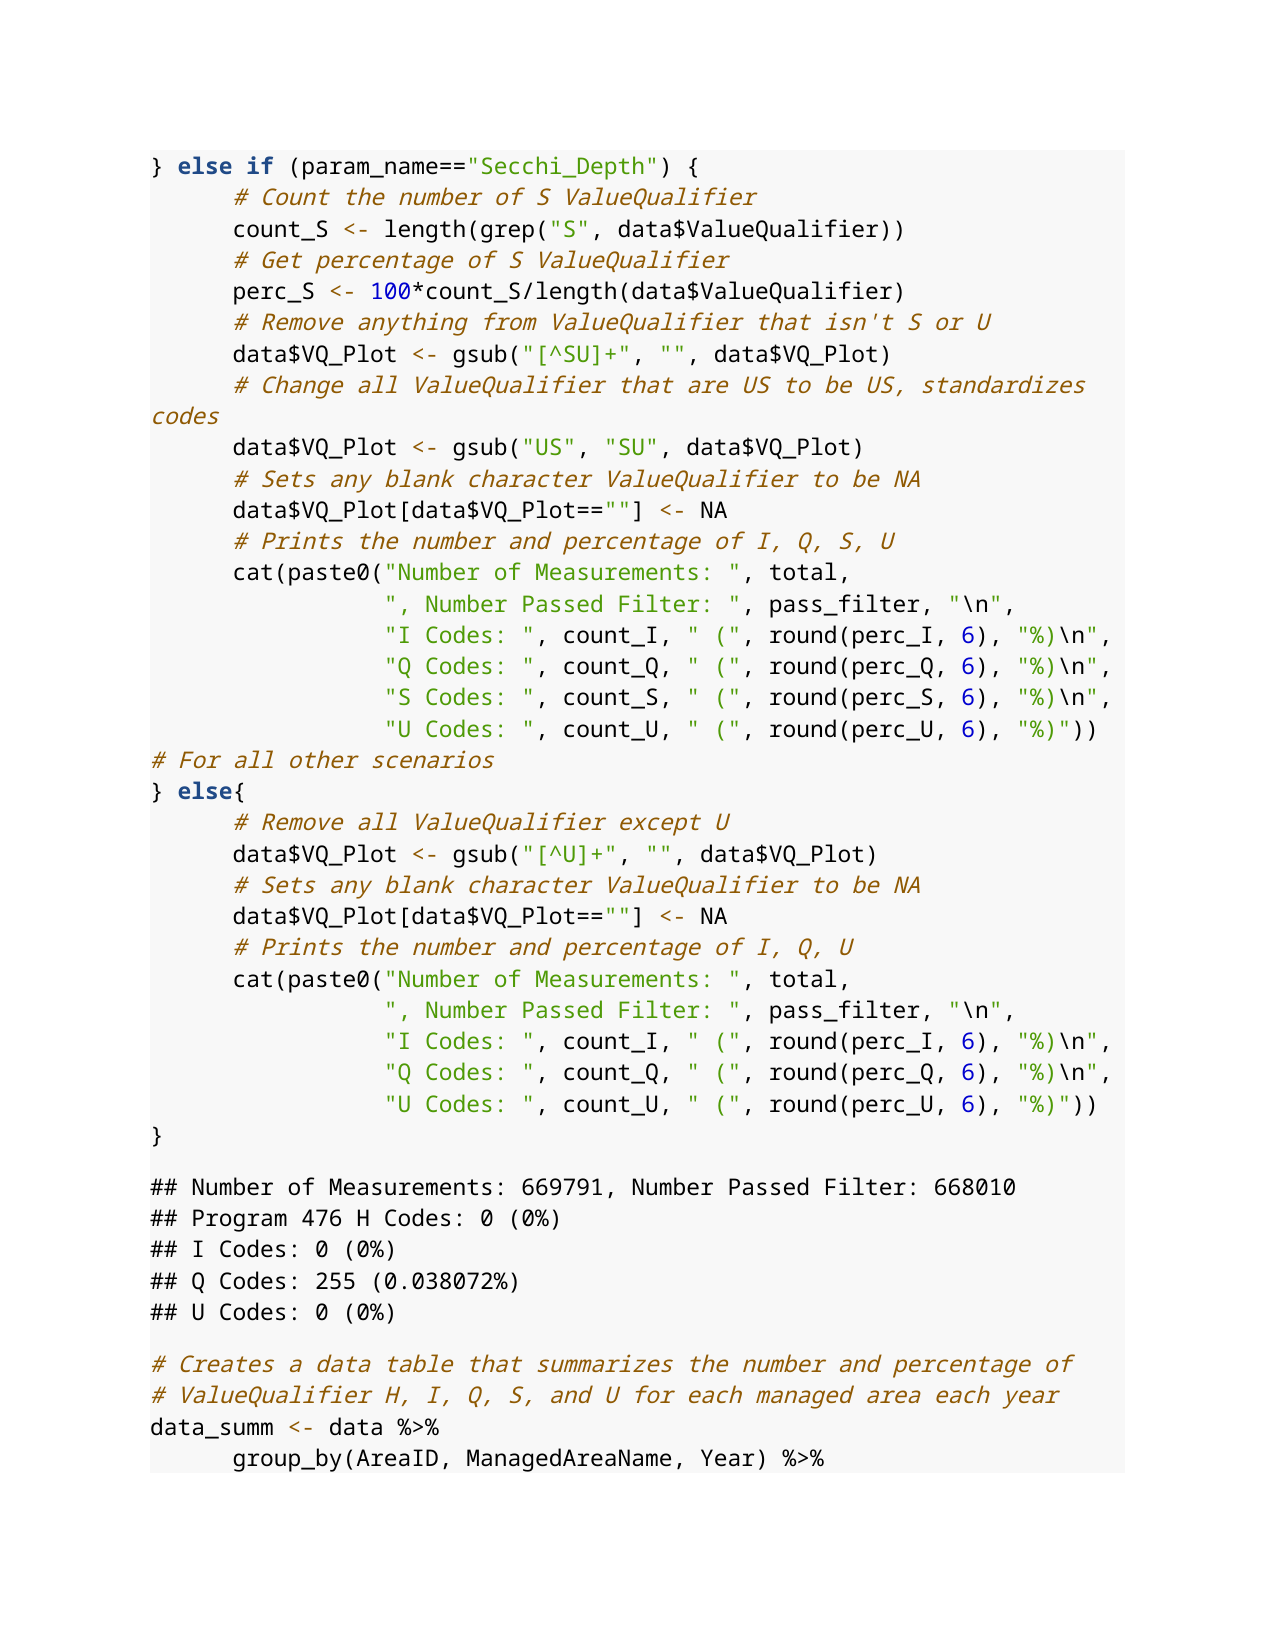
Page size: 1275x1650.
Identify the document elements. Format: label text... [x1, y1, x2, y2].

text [150, 150, 1125, 1150]
text ## Number of Measurements: 669791, Number Passed Filter: 668010 ## Program 476 H Codes: 0 (0%) ## I Codes: 0 (0%) ## Q Codes: 255 (0.038072%) ## U Codes: 0 (0%) [150, 1171, 1125, 1327]
